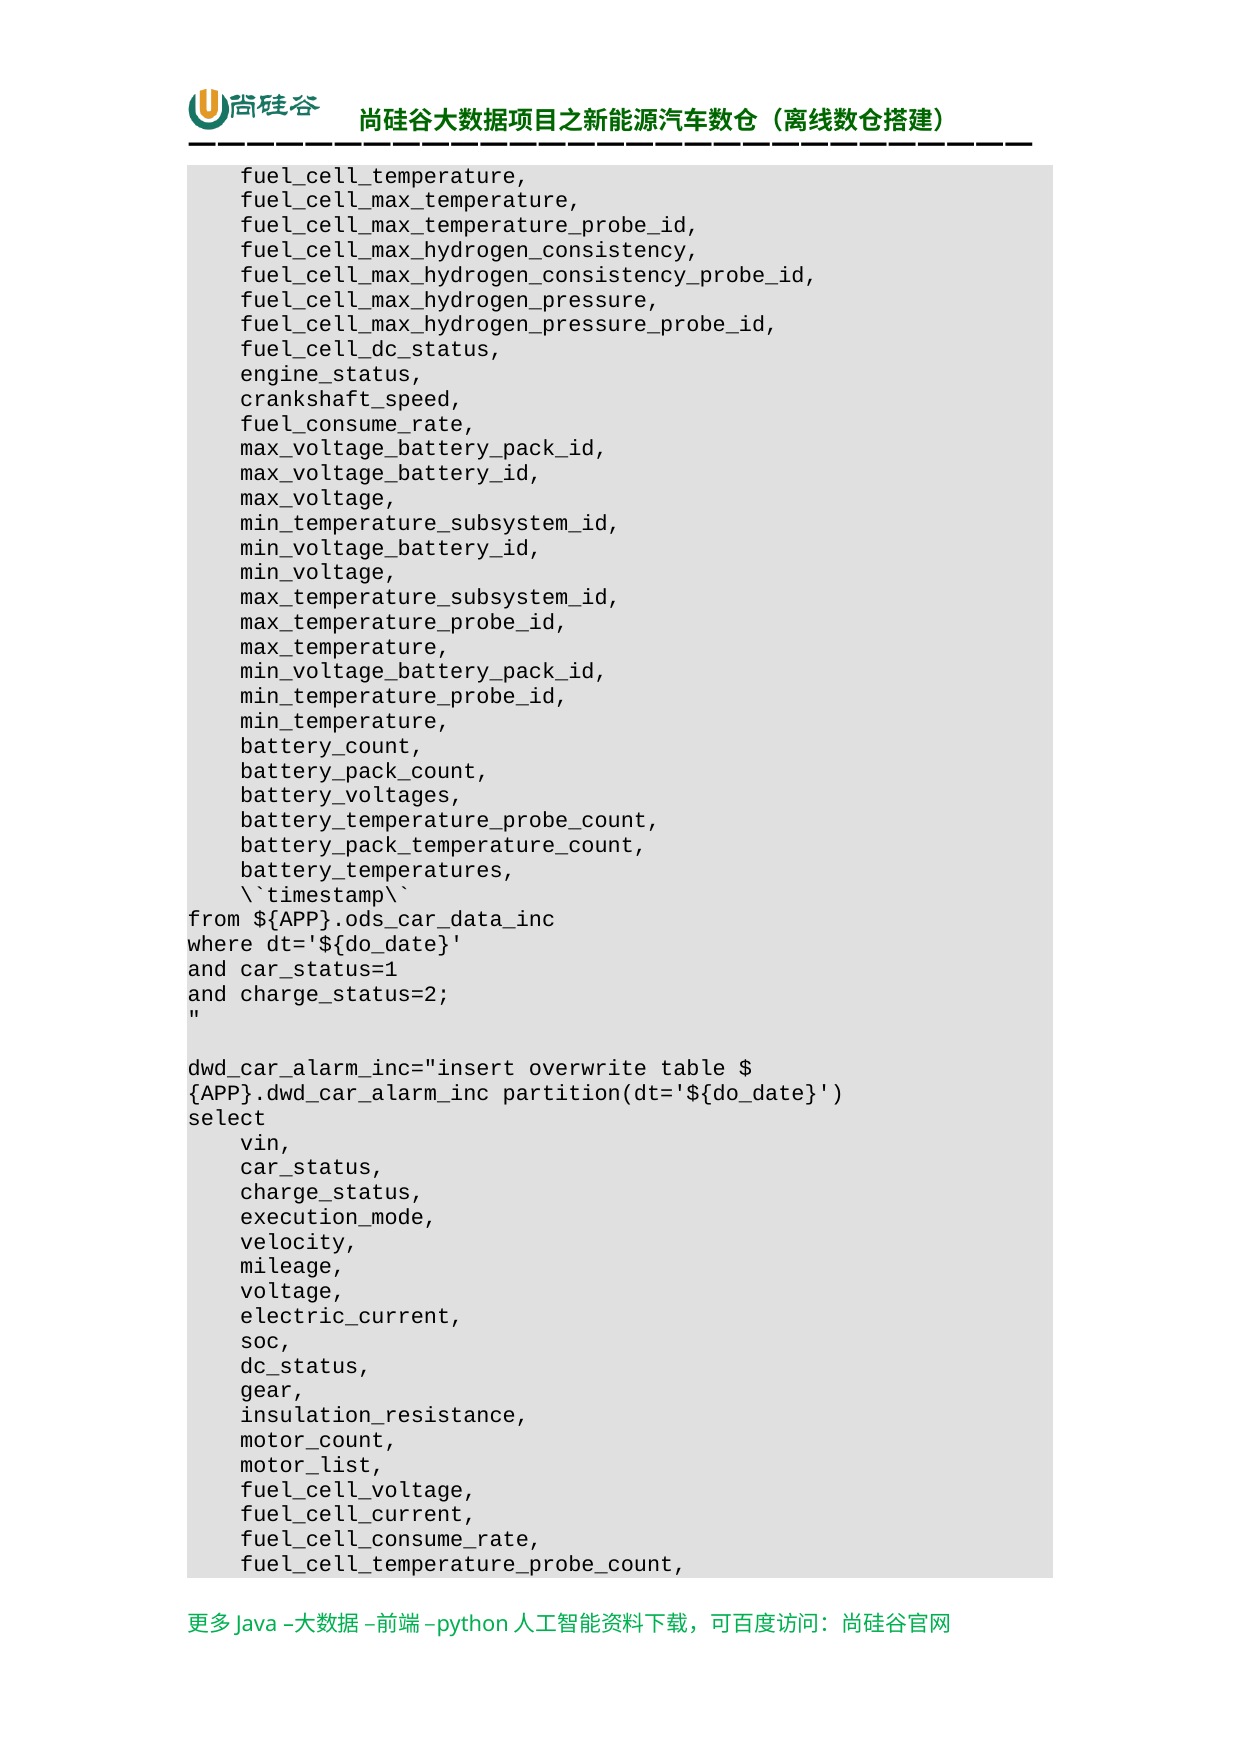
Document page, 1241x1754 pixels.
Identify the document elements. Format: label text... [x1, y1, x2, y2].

text fuel_cell_max_hydrogen_consistency_probe_id, [187, 264, 1053, 289]
text min_voltage, [187, 561, 1053, 586]
picture [187, 88, 320, 130]
text fuel_cell_max_hydrogen_pressure, [187, 289, 1053, 313]
text mileage, [187, 1256, 1053, 1280]
text max_temperature_subsystem_id, [187, 586, 1053, 611]
text max_voltage, [187, 487, 1053, 512]
text battery_pack_count, [187, 760, 1053, 784]
text fuel_cell_voltage, [187, 1479, 1053, 1503]
text fuel_consume_rate, [187, 413, 1053, 437]
text max_temperature_probe_id, [187, 611, 1053, 636]
text crankshaft_speed, [187, 388, 1053, 413]
text gear, [187, 1379, 1053, 1404]
text fuel_cell_temperature, [187, 165, 1053, 189]
text fuel_cell_max_hydrogen_pressure_probe_id, [187, 313, 1053, 338]
text fuel_cell_max_temperature, [187, 189, 1053, 214]
text motor_list, [187, 1454, 1053, 1479]
text min_voltage_battery_pack_id, [187, 661, 1053, 685]
text vin, [187, 1132, 1053, 1156]
text charge_status, [187, 1181, 1053, 1206]
text soc, [187, 1330, 1053, 1355]
text dc_status, [187, 1355, 1053, 1379]
text select [187, 1107, 1053, 1132]
text min_temperature, [187, 710, 1053, 735]
text electric_current, [187, 1305, 1053, 1330]
text max_voltage_battery_pack_id, [187, 437, 1053, 462]
text max_temperature, [187, 636, 1053, 661]
text min_voltage_battery_id, [187, 537, 1053, 561]
text fuel_cell_dc_status, [187, 338, 1053, 363]
text velocity, [187, 1231, 1053, 1256]
text engine_status, [187, 363, 1053, 388]
text fuel_cell_max_hydrogen_consistency, [187, 239, 1053, 264]
text fuel_cell_consume_rate, [187, 1528, 1053, 1553]
text battery_voltages, [187, 784, 1053, 809]
text battery_count, [187, 735, 1053, 760]
text from ${APP}.ods_car_data_inc [187, 908, 1053, 933]
text motor_count, [187, 1429, 1053, 1454]
text battery_temperatures, [187, 859, 1053, 884]
text and charge_status=2; [187, 983, 1053, 1008]
text " [187, 1008, 1053, 1032]
text min_temperature_subsystem_id, [187, 512, 1053, 537]
text voltage, [187, 1280, 1053, 1305]
text execution_mode, [187, 1206, 1053, 1231]
text where dt='${do_date}' [187, 933, 1053, 958]
text and car_status=1 [187, 958, 1053, 983]
text fuel_cell_current, [187, 1503, 1053, 1528]
text battery_temperature_probe_count, [187, 809, 1053, 834]
text battery_pack_temperature_count, [187, 834, 1053, 859]
text max_voltage_battery_id, [187, 462, 1053, 487]
text insulation_resistance, [187, 1404, 1053, 1429]
text car_status, [187, 1156, 1053, 1181]
text min_temperature_probe_id, [187, 685, 1053, 710]
text \`timestamp\` [187, 884, 1053, 908]
text fuel_cell_temperature_probe_count, [187, 1553, 1053, 1578]
text fuel_cell_max_temperature_probe_id, [187, 214, 1053, 239]
text dwd_car_alarm_inc="insert overwrite table ${APP}.dwd_car_alarm_inc partition(dt='${do_date}') [187, 1057, 1053, 1107]
